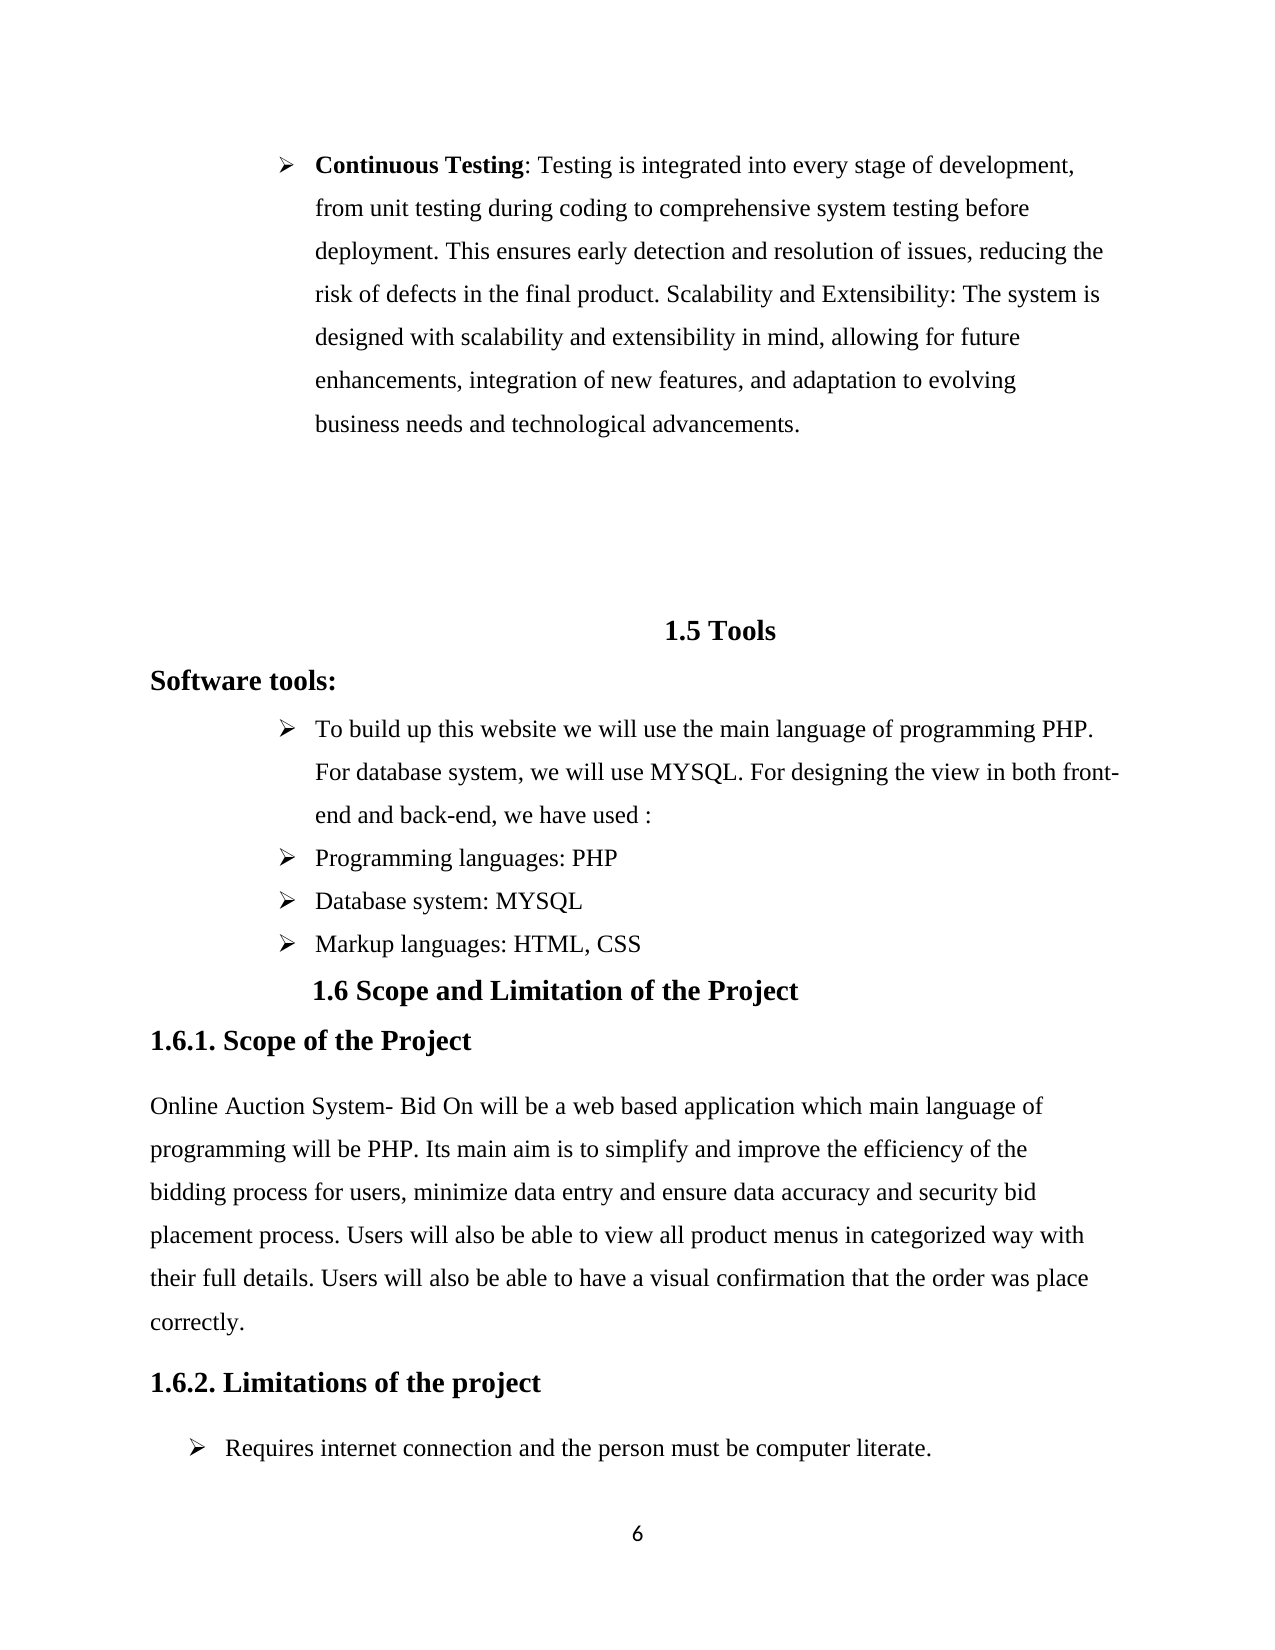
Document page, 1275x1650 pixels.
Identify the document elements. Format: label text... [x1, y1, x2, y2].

list Database system: MYSQL [277, 886, 1125, 915]
text 1.5 Tools [315, 613, 1125, 647]
list Markup languages: HTML, CSS [277, 929, 1125, 958]
list Programming languages: PHP [277, 843, 1125, 872]
text Software tools: [150, 663, 1125, 697]
list To build up this website we will use the main language of programming PHP. For database system, we will use MYSQL. For designing the view in both front-end and back-end, we have used : [277, 714, 1125, 829]
list Continuous Testing: Testing is integrated into every stage of development, from unit testing during coding to comprehensive system testing before deployment. This ensures early detection and resolution of issues, reducing the risk of defects in the final product. Scalability and Extensibility: The system is designed with scalability and extensibility in mind, allowing for future enhancements, integration of new features, and adaptation to evolving business needs and technological advancements. [277, 150, 1107, 437]
list Requires internet connection and the person must be computer literate. [187, 1433, 1125, 1462]
subtitle 1.6.2. Limitations of the project [150, 1365, 1125, 1399]
text Online Auction System- Bid On will be a web based application which main language of programming will be PHP. Its main aim is to simplify and improve the efficiency of the bidding process for users, minimize data entry and ensure data accuracy and security bid placement process. Users will also be able to view all product menus in categorized way with their full details. Users will also be able to have a visual confirmation that the order was place correctly. [150, 1091, 1107, 1335]
subtitle 1.6.1. Scope of the Project [150, 1023, 960, 1057]
subtitle 1.6 Scope and Limitation of the Project [150, 973, 960, 1006]
